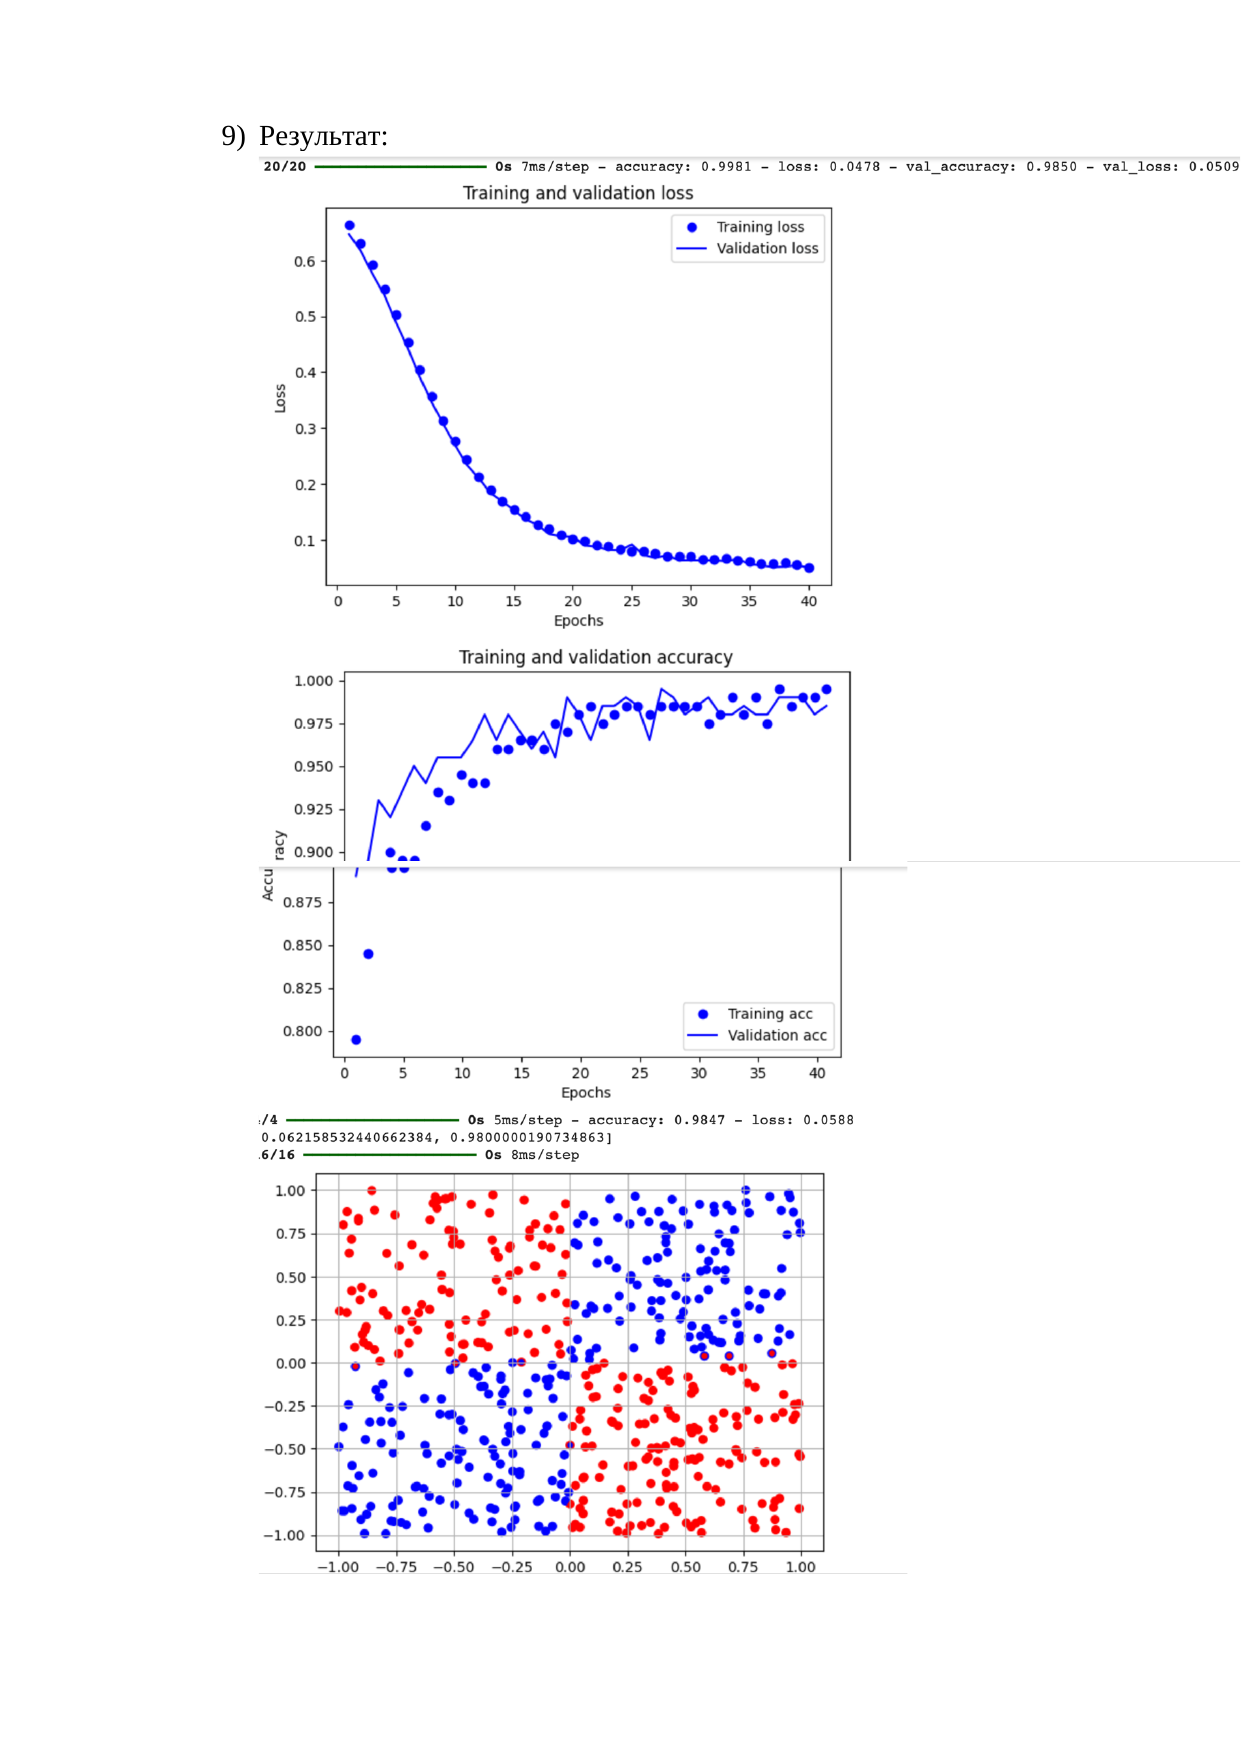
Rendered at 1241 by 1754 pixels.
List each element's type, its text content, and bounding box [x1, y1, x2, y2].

picture [258, 151, 1241, 1578]
list Результат: [221, 118, 1152, 861]
